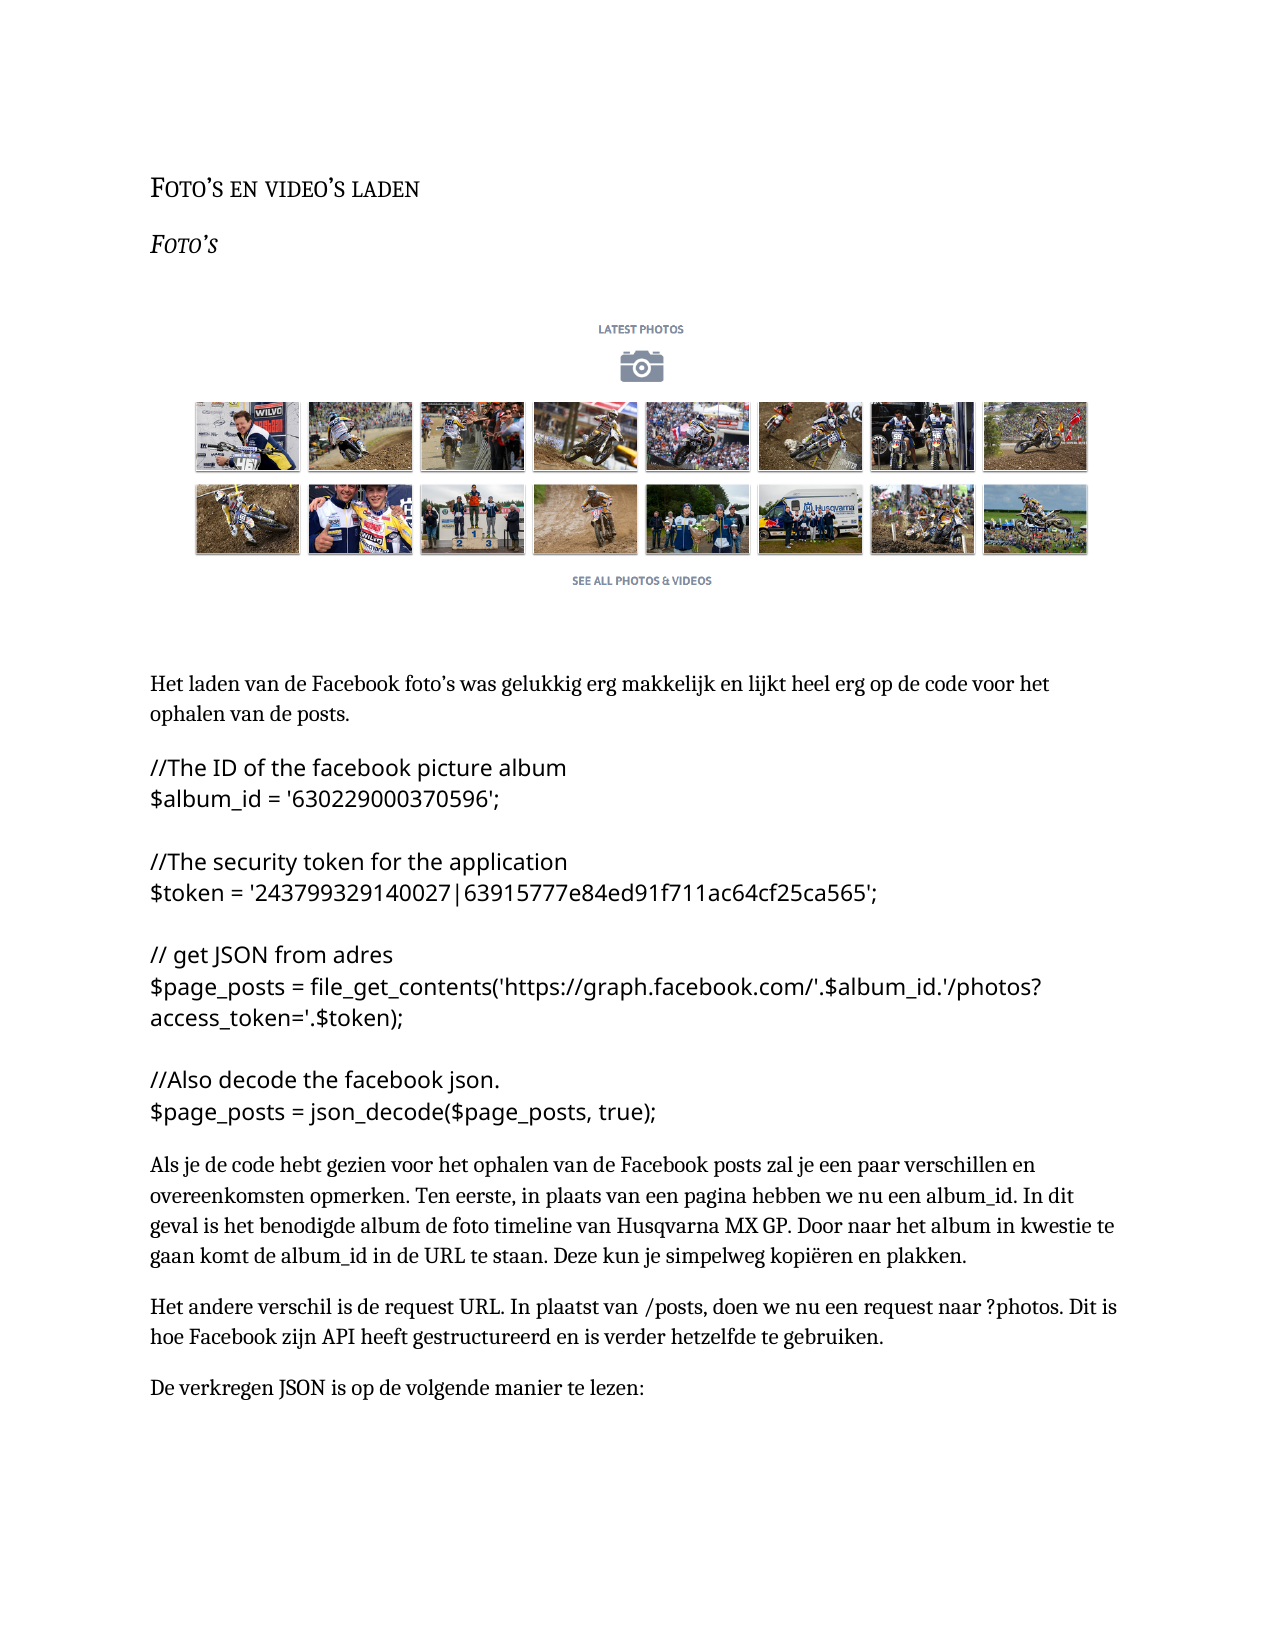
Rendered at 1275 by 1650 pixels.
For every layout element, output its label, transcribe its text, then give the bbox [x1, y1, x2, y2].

text Als je de code hebt gezien voor het ophalen van de Facebook posts zal je een paar verschillen en overeenkomsten opmerken. Ten eerste, in plaats van een pagina hebben we nu een album_id. In dit geval is het benodigde album de foto timeline van Husqvarna MX GP. Door naar het album in kwestie te gaan komt de album_id in de URL te staan. Deze kun je simpelweg kopiëren en plakken. [150, 1152, 1125, 1269]
subtitle Foto’s en video’s laden [150, 171, 1125, 204]
text De verkregen JSON is op de volgende manier te lezen: [150, 1375, 1125, 1402]
text $album_id = '630229000370596'; [150, 783, 1125, 814]
text // get JSON from adres [150, 939, 1125, 971]
text $page_posts = json_decode($page_posts, true); [150, 1096, 1125, 1127]
subtitle Foto’s [150, 229, 1125, 261]
text $page_posts = file_get_contents('https://graph.facebook.com/'.$album_id.'/photos?access_token='.$token); [150, 971, 1125, 1033]
text Het andere verschil is de request URL. In plaatst van /posts, doen we nu een request naar ?photos. Dit is hoe Facebook zijn API heeft gestructureerd en is verder hetzelfde te gebruiken. [150, 1294, 1125, 1351]
picture [150, 315, 1125, 595]
text //Also decode the facebook json. [150, 1064, 1125, 1096]
text //The ID of the facebook picture album [150, 752, 1125, 783]
text $token = '243799329140027|63915777e84ed91f711ac64cf25ca565'; [150, 877, 1125, 908]
text //The security token for the application [150, 846, 1125, 877]
text Het laden van de Facebook foto’s was gelukkig erg makkelijk en lijkt heel erg op de code voor het ophalen van de posts. [150, 671, 1125, 727]
